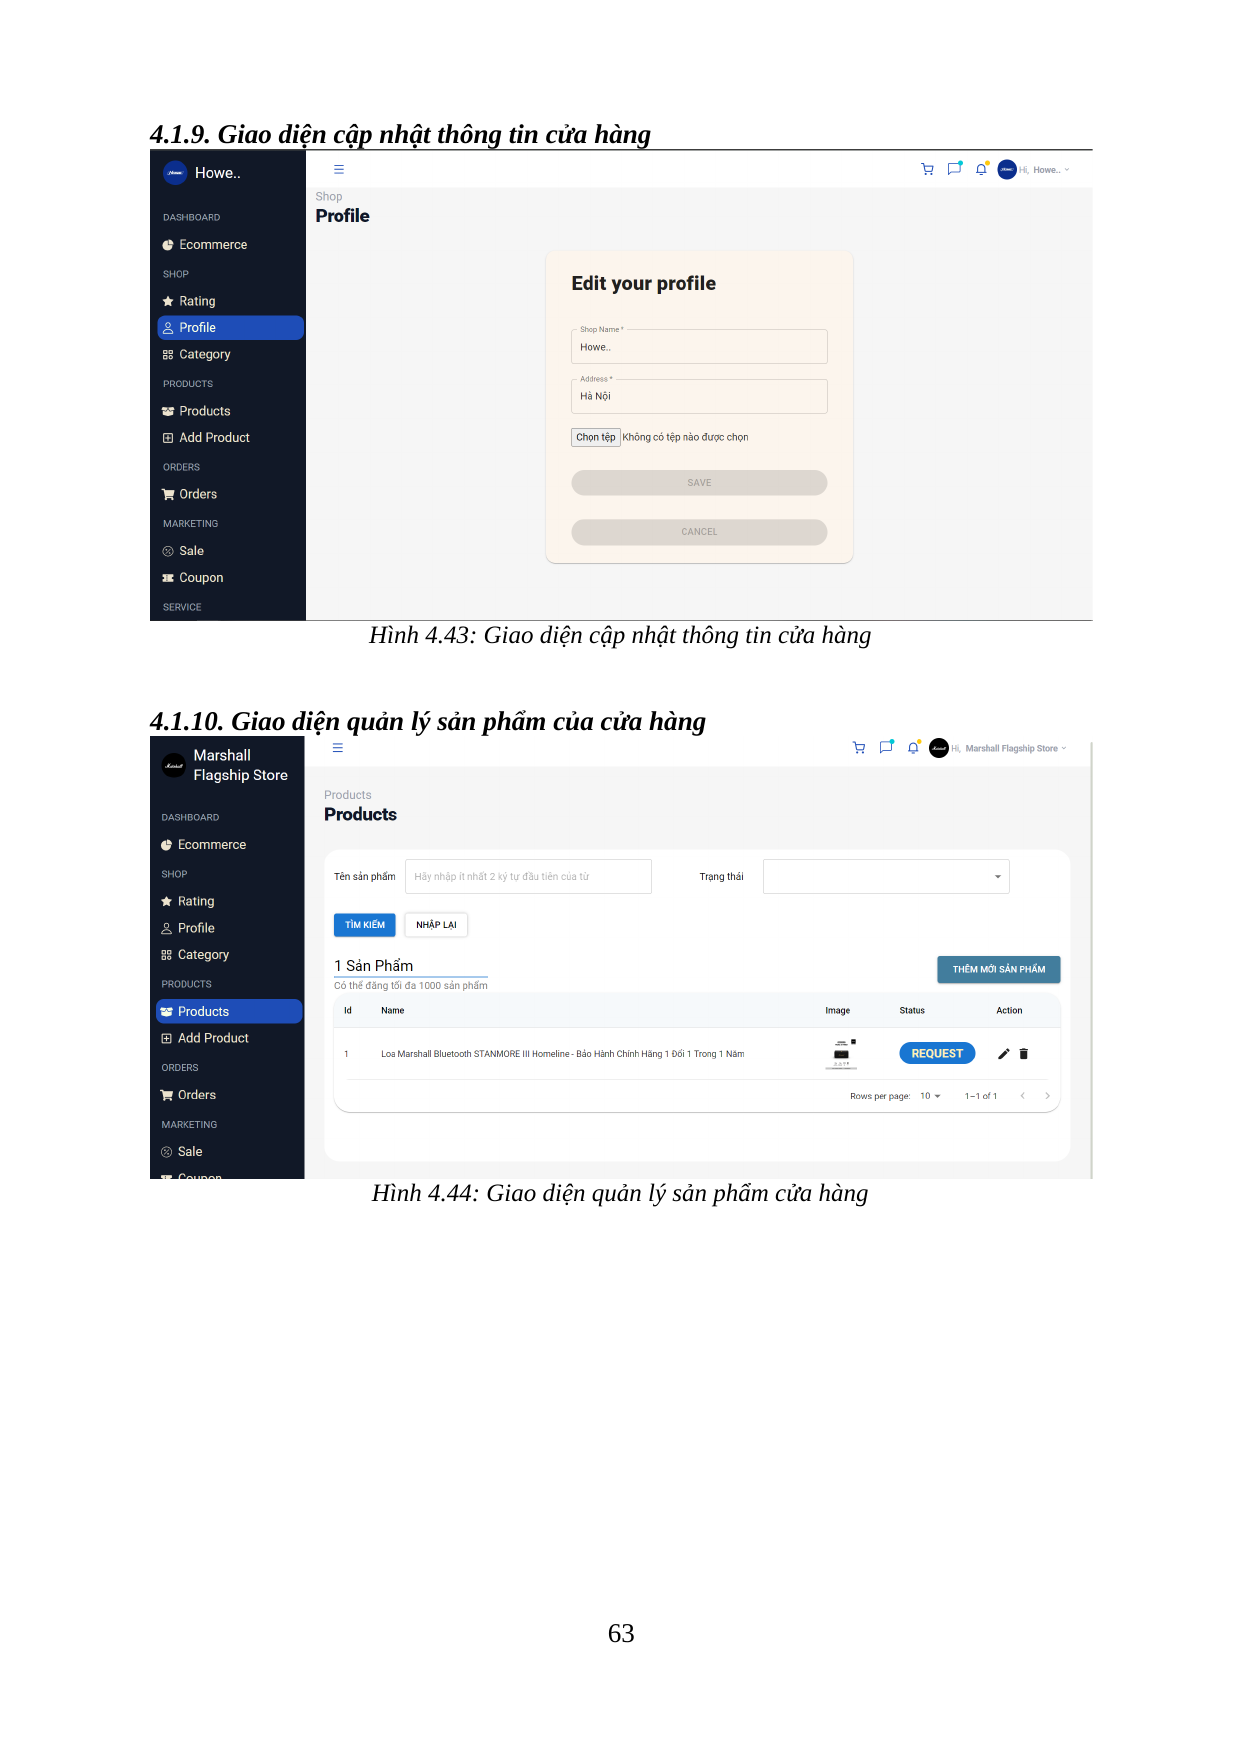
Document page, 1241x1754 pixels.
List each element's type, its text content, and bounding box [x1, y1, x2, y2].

picture [150, 736, 1093, 1179]
subtitle 4.1.10. Giao diện quản lý sản phẩm của cửa hàng [150, 705, 1092, 736]
picture [150, 149, 1093, 621]
subtitle 4.1.9. Giao diện cập nhật thông tin cửa hàng [150, 118, 1092, 149]
